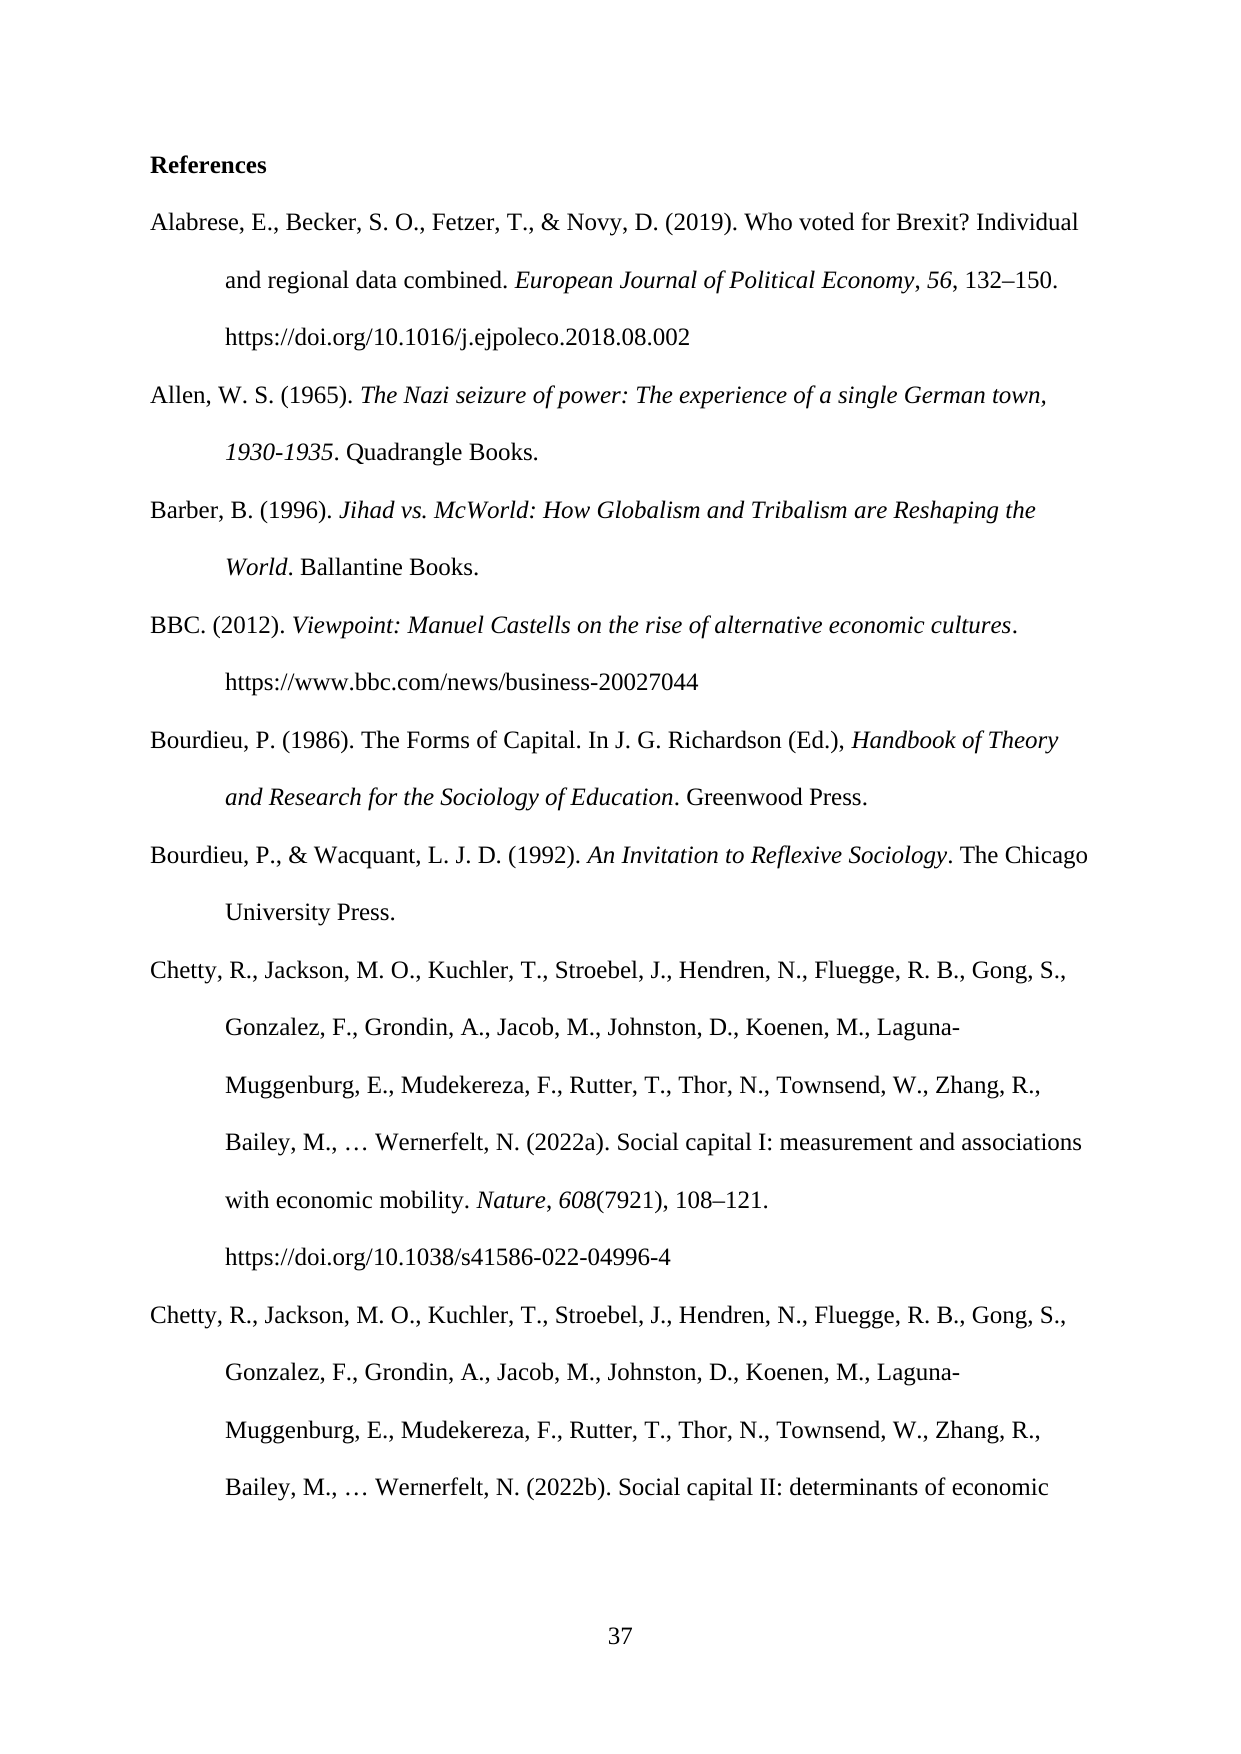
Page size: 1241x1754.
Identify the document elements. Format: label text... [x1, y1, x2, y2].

text Allen, W. S. (1965). The Nazi seizure of power: The experience of a single German town, 1930-1935. Quadrangle Books. [150, 380, 1090, 466]
text Bourdieu, P., & Wacquant, L. J. D. (1992). An Invitation to Reflexive Sociology. The Chicago University Press. [150, 840, 1090, 926]
text BBC. (2012). Viewpoint: Manuel Castells on the rise of alternative economic cultures. https://www.bbc.com/news/business-20027044 [150, 610, 1090, 696]
text Chetty, R., Jackson, M. O., Kuchler, T., Stroebel, J., Hendren, N., Fluegge, R. B., Gong, S., Gonzalez, F., Grondin, A., Jacob, M., Johnston, D., Koenen, M., Laguna-Muggenburg, E., Mudekereza, F., Rutter, T., Thor, N., Townsend, W., Zhang, R., Bailey, M., … Wernerfelt, N. (2022a). Social capital I: measurement and associations with economic mobility. Nature, 608(7921), 108–121. https://doi.org/10.1038/s41586-022-04996-4 [150, 955, 1090, 1271]
text Barber, B. (1996). Jihad vs. McWorld: How Globalism and Tribalism are Reshaping the World. Ballantine Books. [150, 495, 1090, 581]
text Bourdieu, P. (1986). The Forms of Capital. In J. G. Richardson (Ed.), Handbook of Theory and Research for the Sociology of Education. Greenwood Press. [150, 725, 1090, 811]
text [150, 1300, 1090, 1501]
text Alabrese, E., Becker, S. O., Fetzer, T., & Novy, D. (2019). Who voted for Brexit? Individual and regional data combined. European Journal of Political Economy, 56, 132–150. https://doi.org/10.1016/j.ejpoleco.2018.08.002 [150, 207, 1090, 351]
text References [150, 150, 1090, 179]
